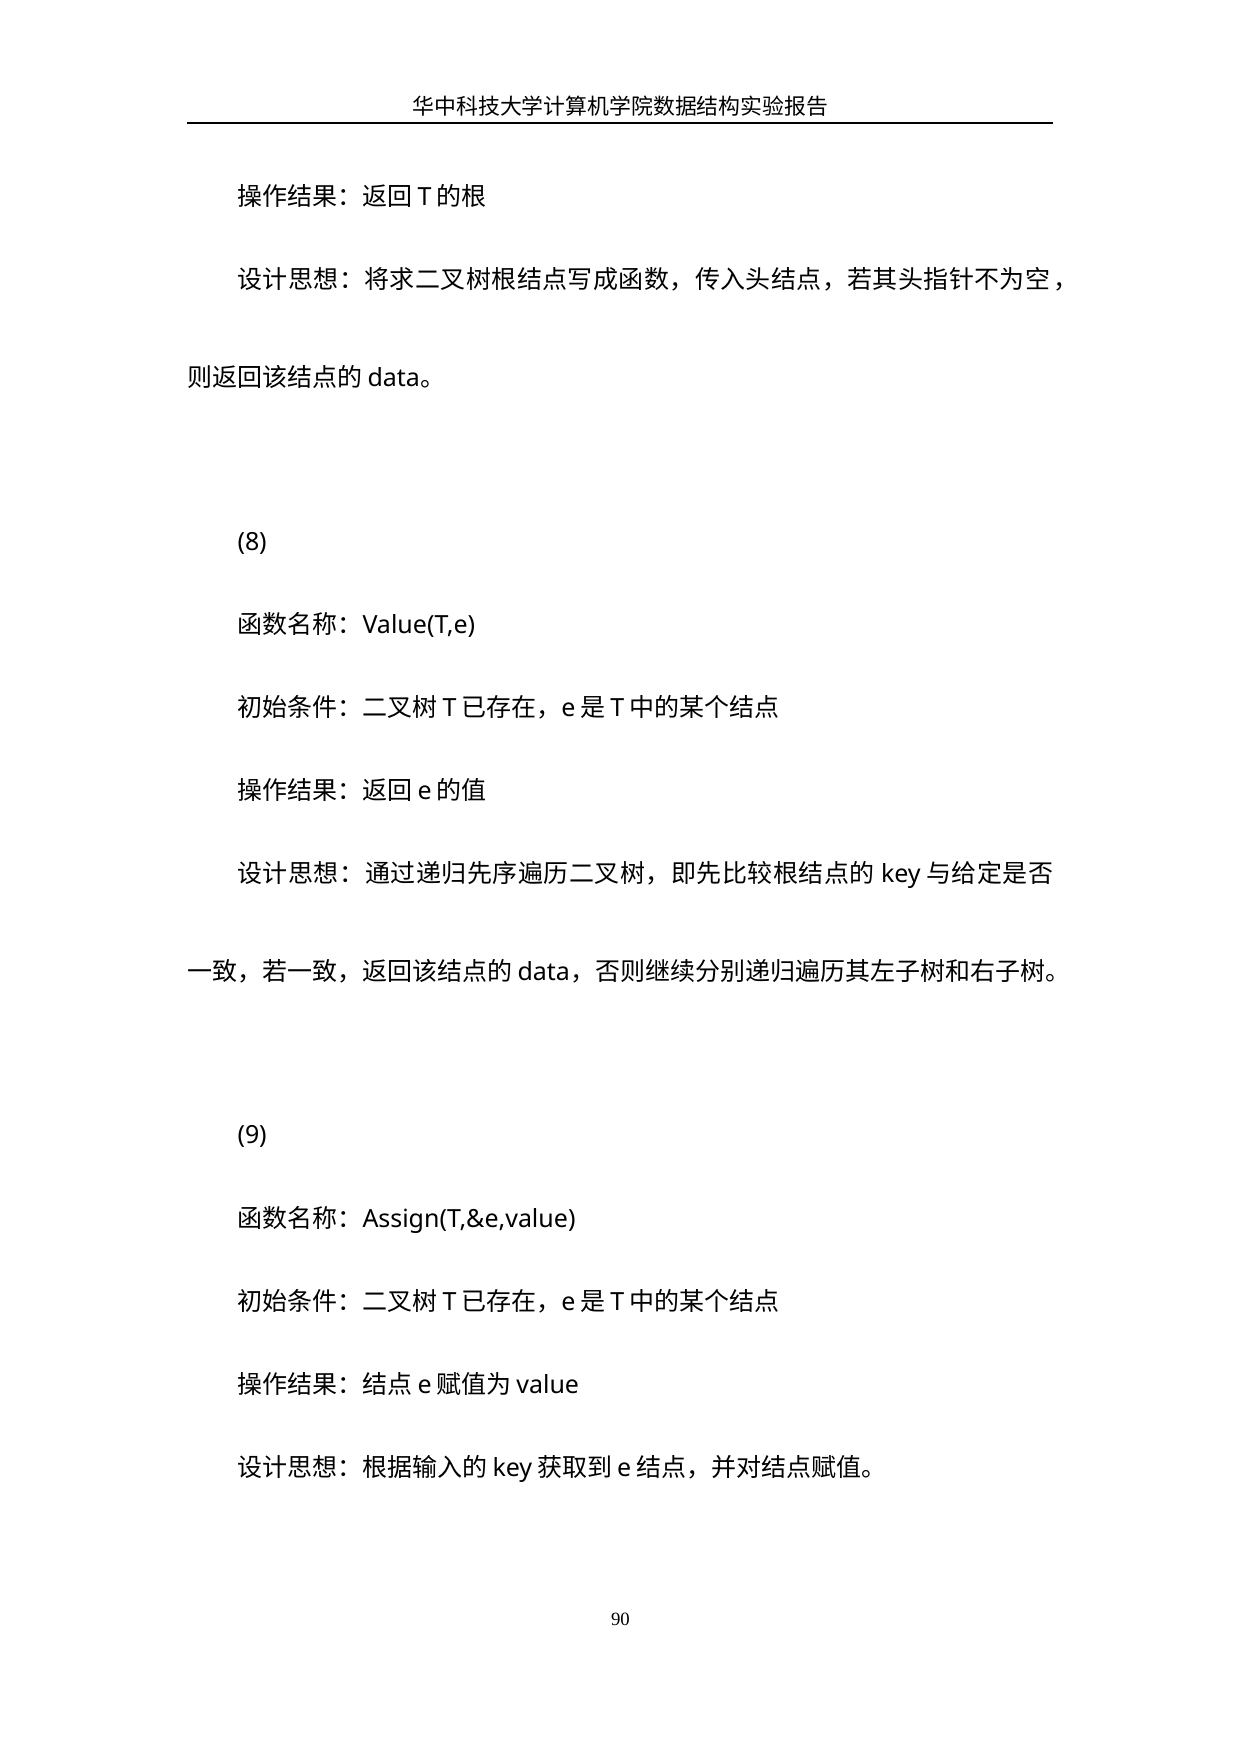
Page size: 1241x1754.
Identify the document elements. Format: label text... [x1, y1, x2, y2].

list 函数名称：Value(T,e) [187, 590, 1053, 655]
list 设计思想：根据输入的key获取到e结点，并对结点赋值。 [187, 1433, 1053, 1498]
list 初始条件：二叉树T已存在，e是T中的某个结点 [187, 1267, 1053, 1332]
list 函数名称：Assign(T,&e,value) [187, 1184, 1053, 1249]
list 操作结果：返回e的值 [187, 756, 1053, 821]
list 操作结果：结点e赋值为value [187, 1350, 1053, 1415]
list 初始条件：二叉树T已存在，e是T中的某个结点 [187, 673, 1053, 738]
list 设计思想：将求二叉树根结点写成函数，传入头结点，若其头指针不为空，则返回该结点的data。 [187, 245, 1053, 408]
list 操作结果：返回T的根 [187, 162, 1053, 227]
list (8) [187, 508, 1053, 573]
list (9) [187, 1102, 1053, 1167]
list 设计思想：通过递归先序遍历二叉树，即先比较根结点的key与给定是否一致，若一致，返回该结点的data，否则继续分别递归遍历其左子树和右子树。 [187, 839, 1053, 1002]
